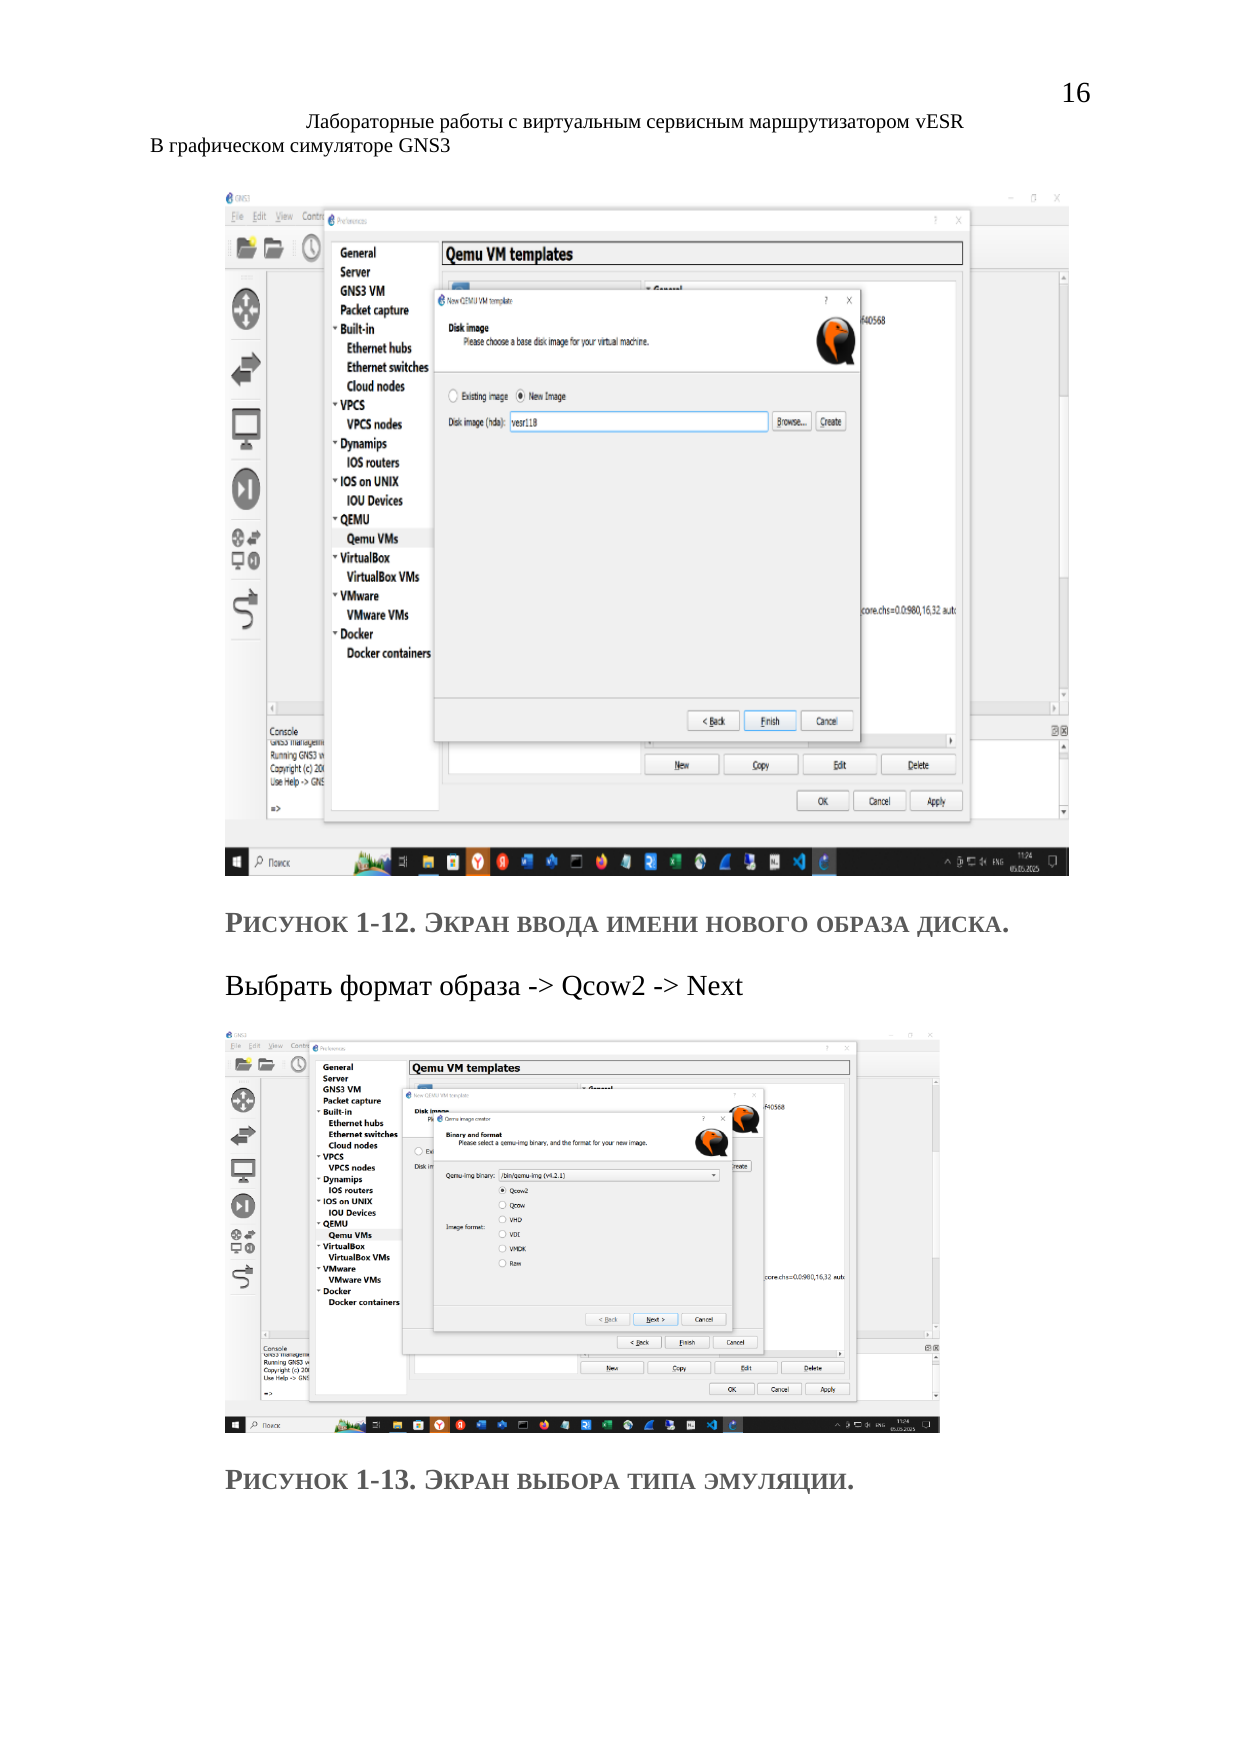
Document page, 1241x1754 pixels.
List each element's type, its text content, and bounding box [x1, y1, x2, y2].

text Рисунок 1-13. Экран выбора типа эмуляции. [150, 1462, 1090, 1496]
text Выбрать формат образа -> Qcow2 -> Next [150, 968, 1090, 1002]
picture [225, 1031, 940, 1433]
text Рисунок 1-12. Экран ввода имени нового образа диска. [150, 905, 1090, 939]
picture [225, 190, 1069, 876]
